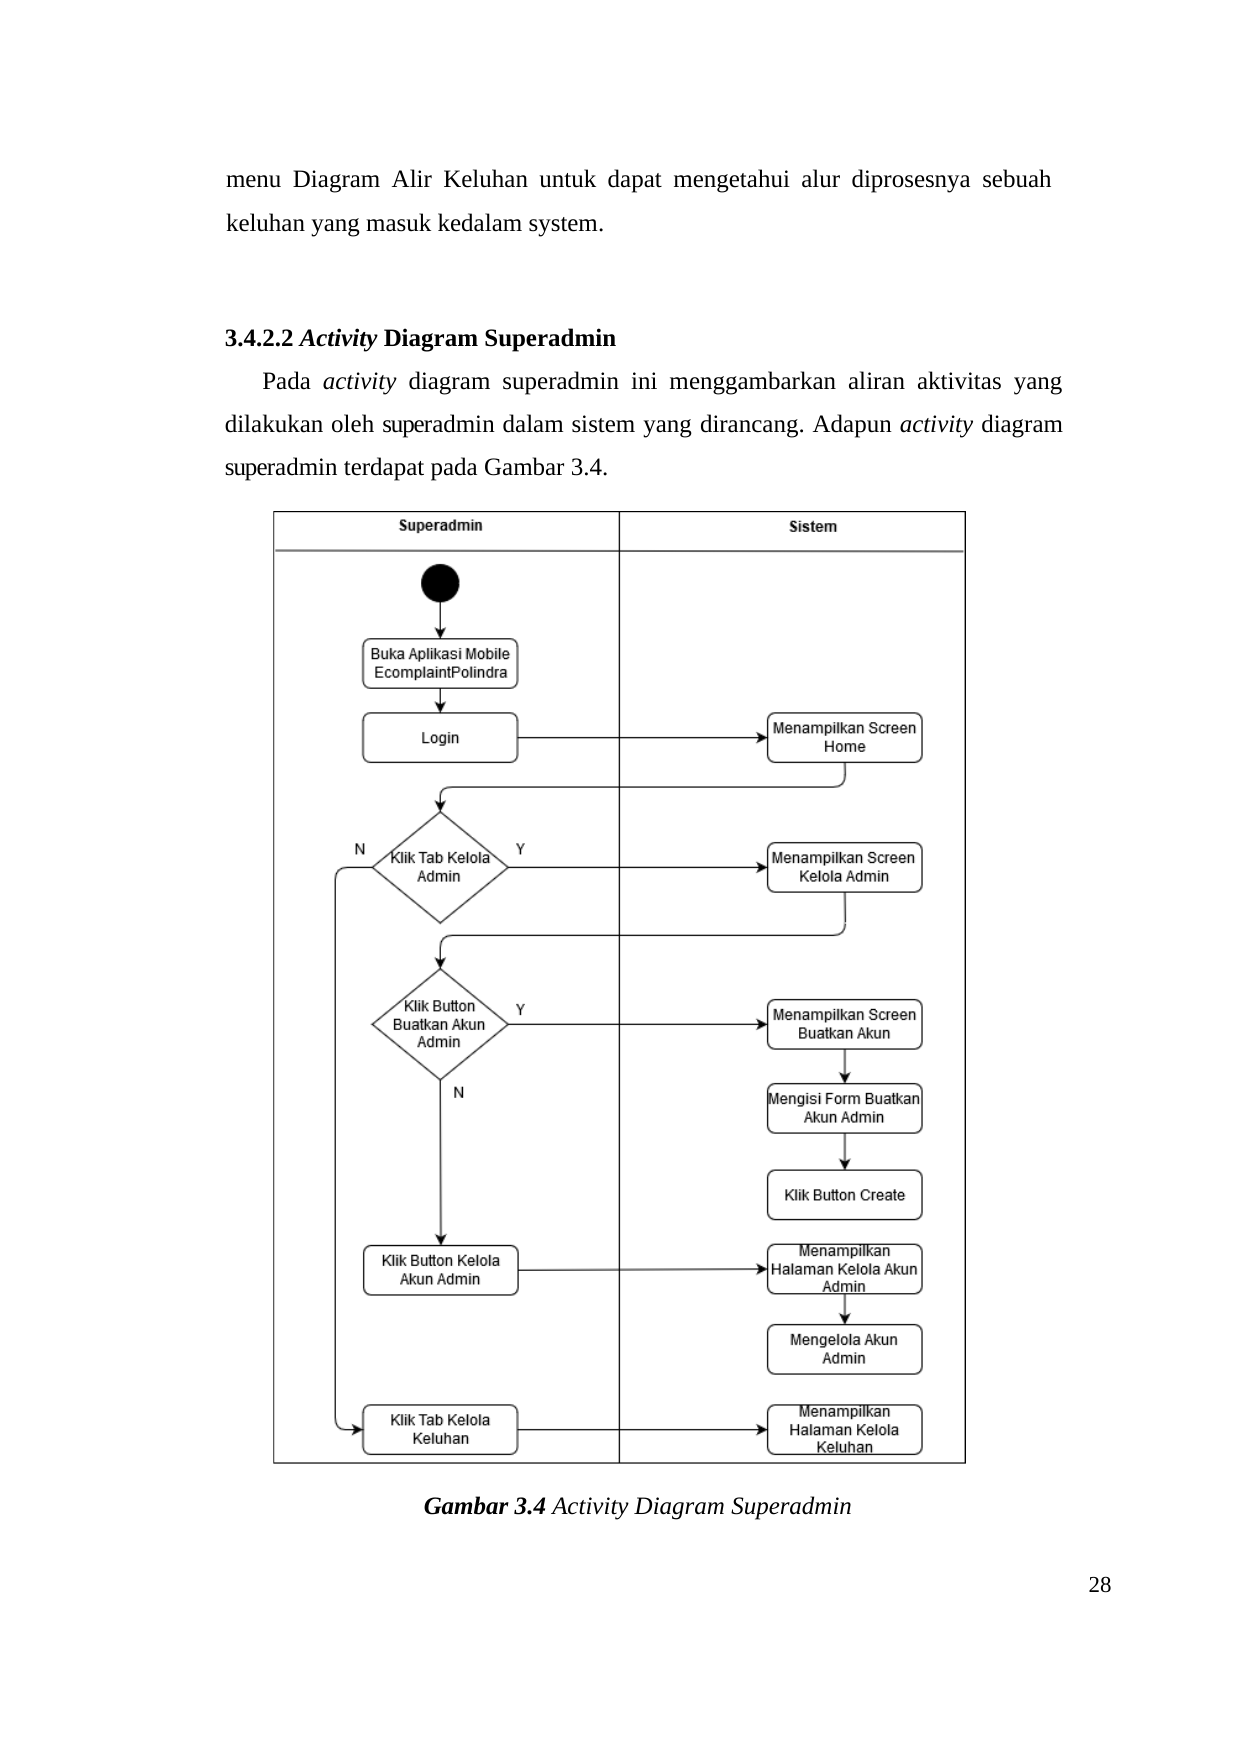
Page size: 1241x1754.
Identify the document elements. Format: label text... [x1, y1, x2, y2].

list Activity Diagram Superadmin [224, 323, 1111, 351]
text Gambar 3.4 Activity Diagram Superadmin [167, 1491, 1111, 1520]
picture [273, 511, 966, 1465]
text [226, 164, 1052, 236]
text Pada activity diagram superadmin ini menggambarkan aliran aktivitas yang dilakukan oleh superadmin dalam sistem yang dirancang. Adapun activity diagram superadmin terdapat pada Gambar 3.4. [224, 366, 1063, 481]
